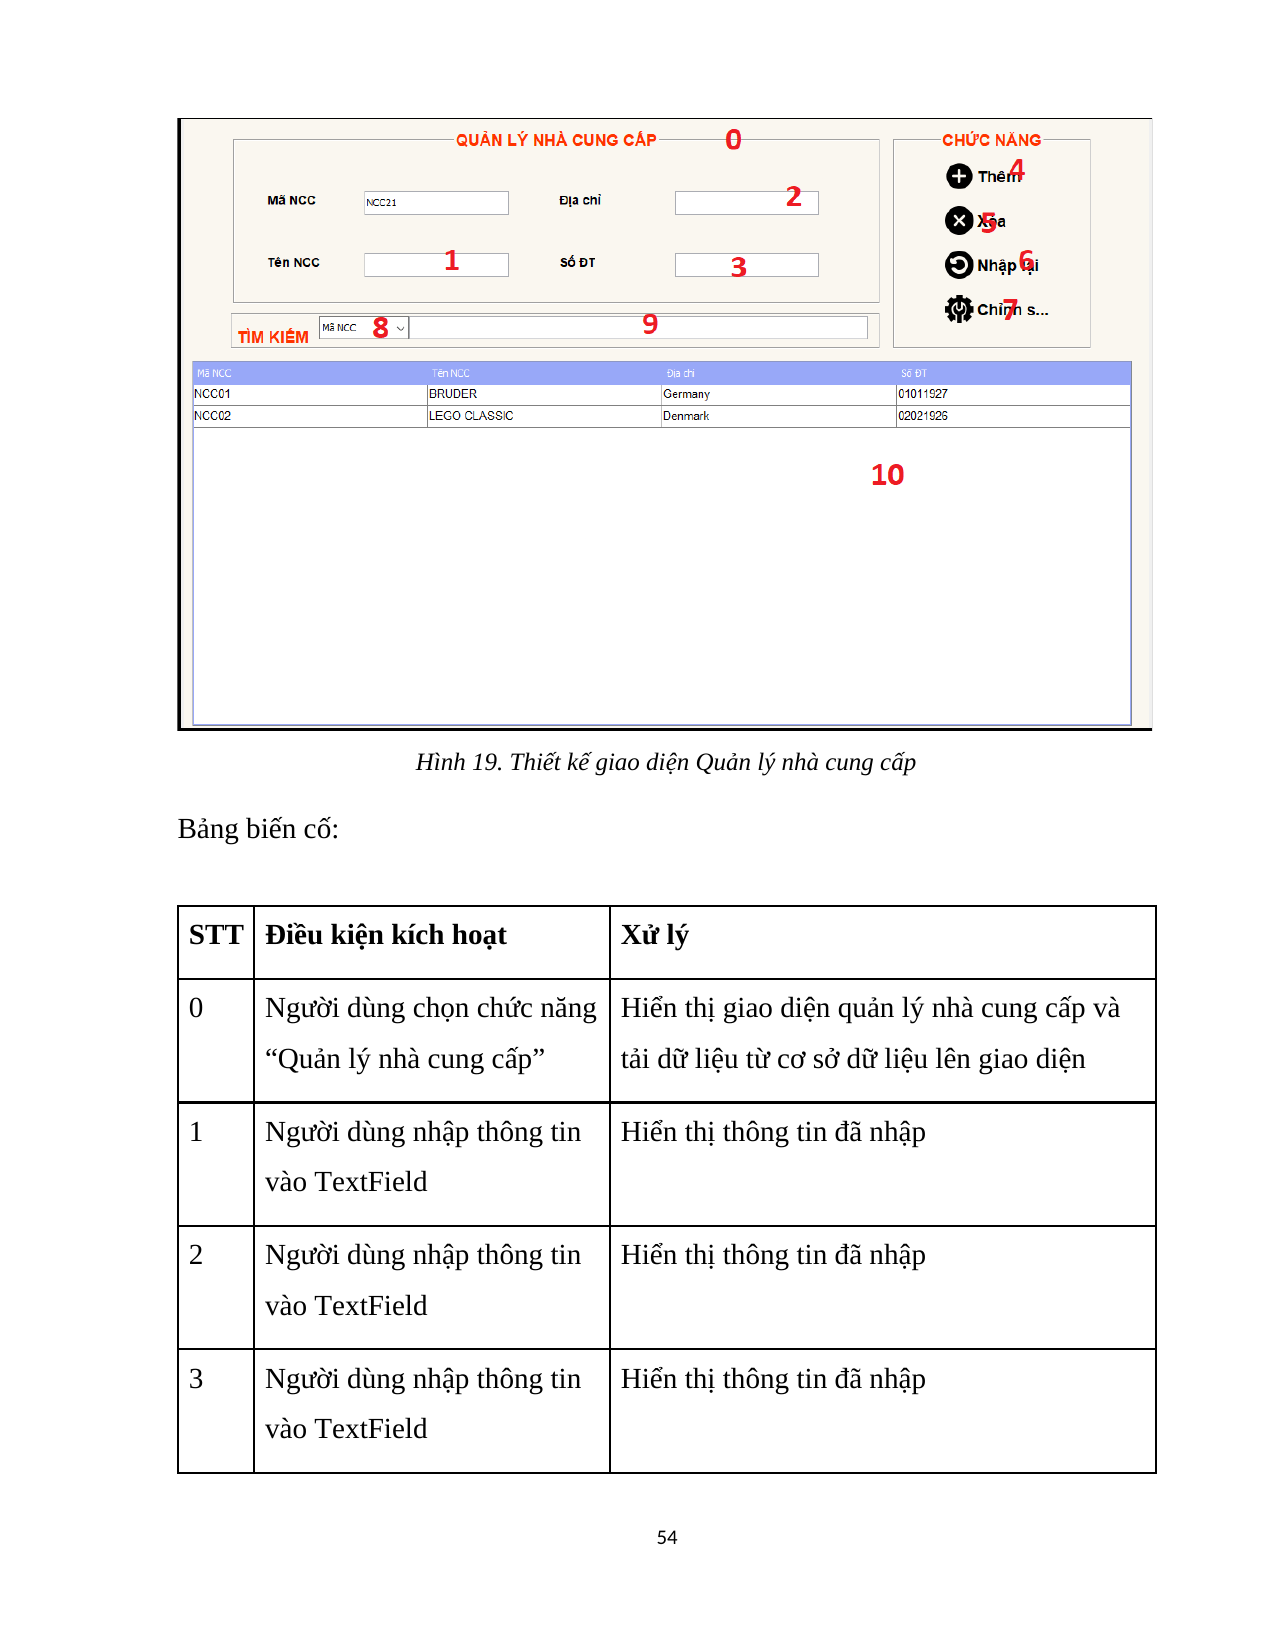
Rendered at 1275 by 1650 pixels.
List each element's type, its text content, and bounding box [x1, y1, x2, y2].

table_cell Người dùng nhập thông tin vào TextField [255, 1104, 609, 1225]
table_cell 1 [179, 1104, 253, 1225]
table_cell Hiển thị thông tin đã nhập [611, 1104, 1155, 1225]
picture [177, 118, 1153, 731]
table_cell 3 [179, 1350, 253, 1472]
table_cell Hiển thị thông tin đã nhập [611, 1227, 1155, 1348]
table_header Điều kiện kích hoạt [255, 907, 609, 978]
table_cell Hiển thị giao diện quản lý nhà cung cấp và tải dữ liệu từ cơ sở dữ liệu lên giao diện [611, 980, 1155, 1101]
table_cell Người dùng nhập thông tin vào TextField [255, 1227, 609, 1348]
table_cell Người dùng chọn chức năng “Quản lý nhà cung cấp” [255, 980, 609, 1101]
table_cell Người dùng nhập thông tin vào TextField [255, 1350, 609, 1472]
text Bảng biến cố: [177, 811, 1157, 845]
table_cell 0 [179, 980, 253, 1101]
table_header Xử lý [611, 907, 1155, 978]
table_cell 2 [179, 1227, 253, 1348]
table_header STT [179, 907, 253, 978]
table_cell Hiển thị thông tin đã nhập [611, 1350, 1155, 1472]
